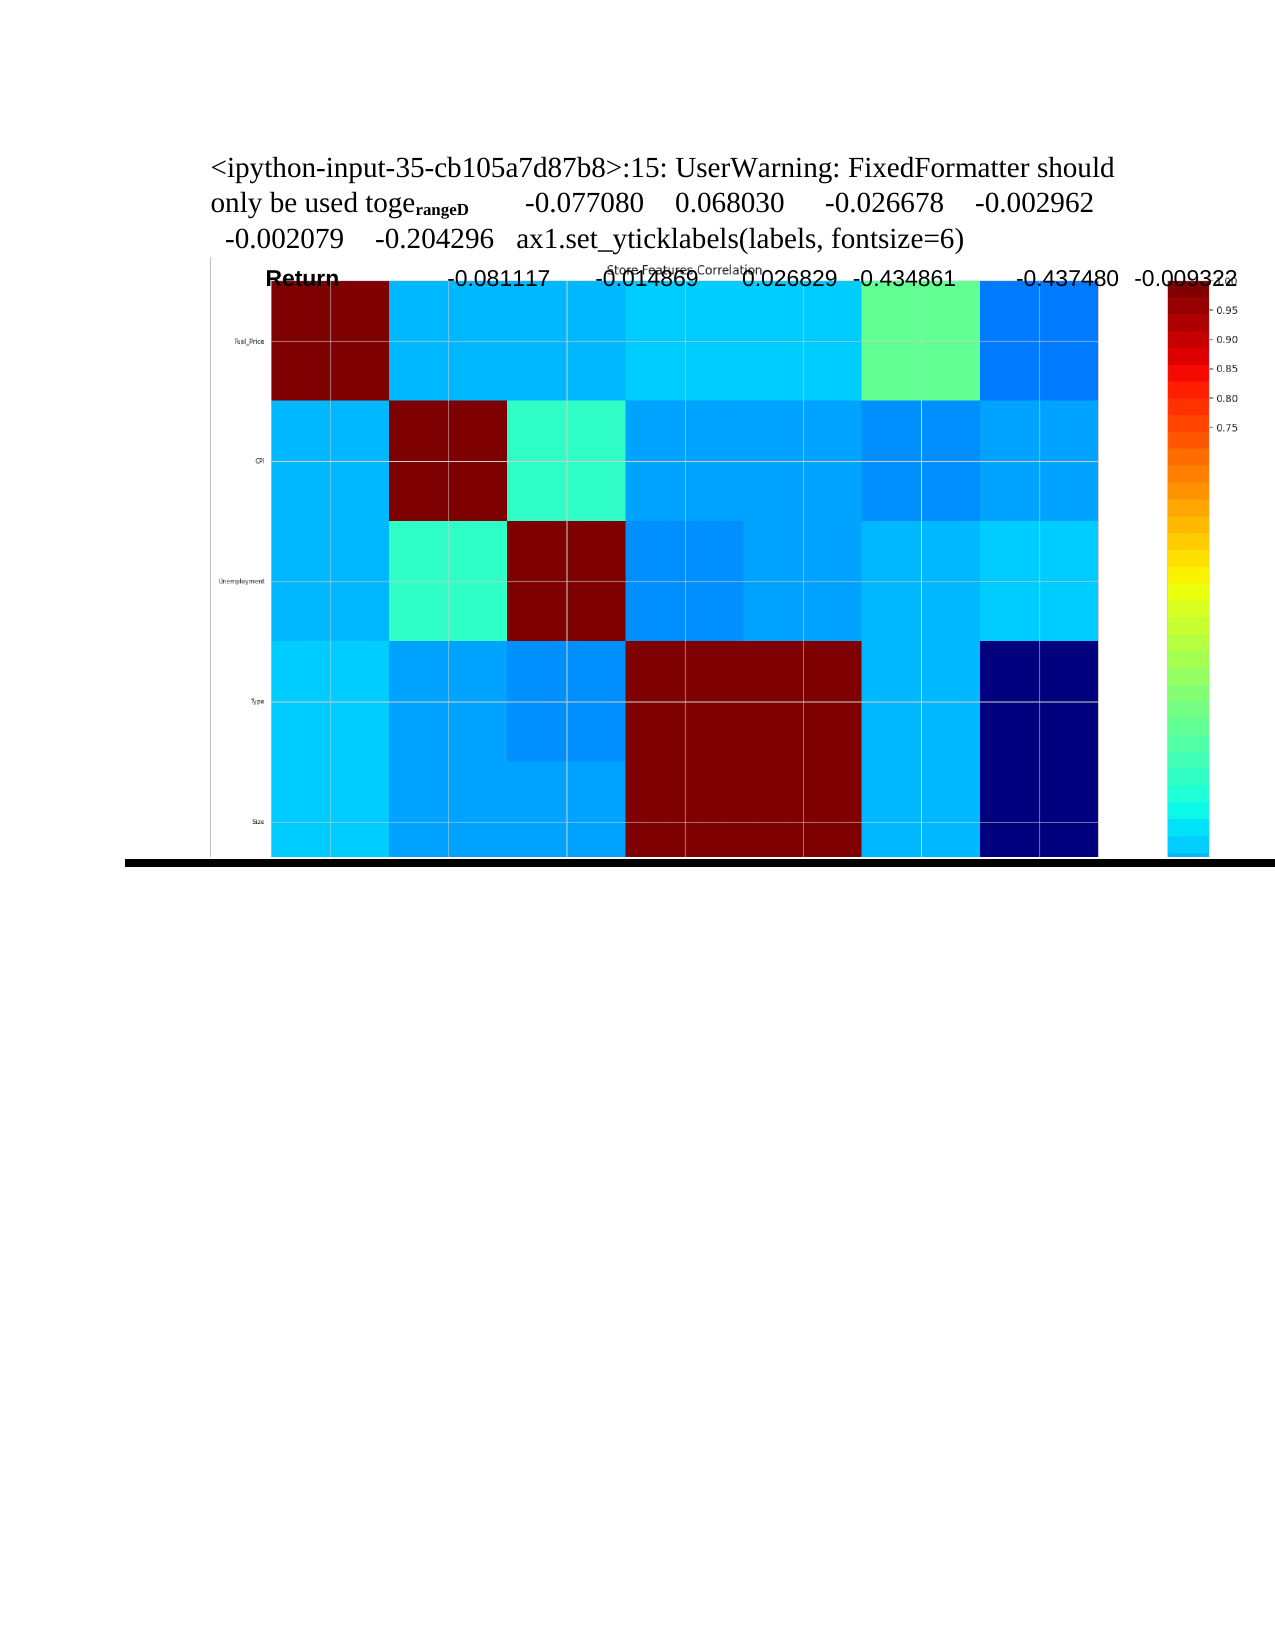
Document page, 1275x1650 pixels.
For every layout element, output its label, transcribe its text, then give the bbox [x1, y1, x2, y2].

picture [650, 273, 655, 281]
picture [688, 272, 694, 279]
picture [745, 272, 752, 280]
picture [863, 272, 870, 285]
picture [625, 272, 632, 280]
picture [764, 272, 771, 280]
picture [827, 272, 833, 279]
text <ipython-input-35-cb105a7d87b8>:15: UserWarning: FixedFormatter should only be used togerangeD -0.077080 0.068030 -0.026678 -0.002962 -0.002079 -0.204296 ax1.set_yticklabels(labels, fontsize=6) [210, 150, 1115, 254]
picture [210, 256, 1244, 857]
picture [476, 272, 483, 280]
picture [457, 272, 464, 280]
picture [605, 272, 612, 280]
